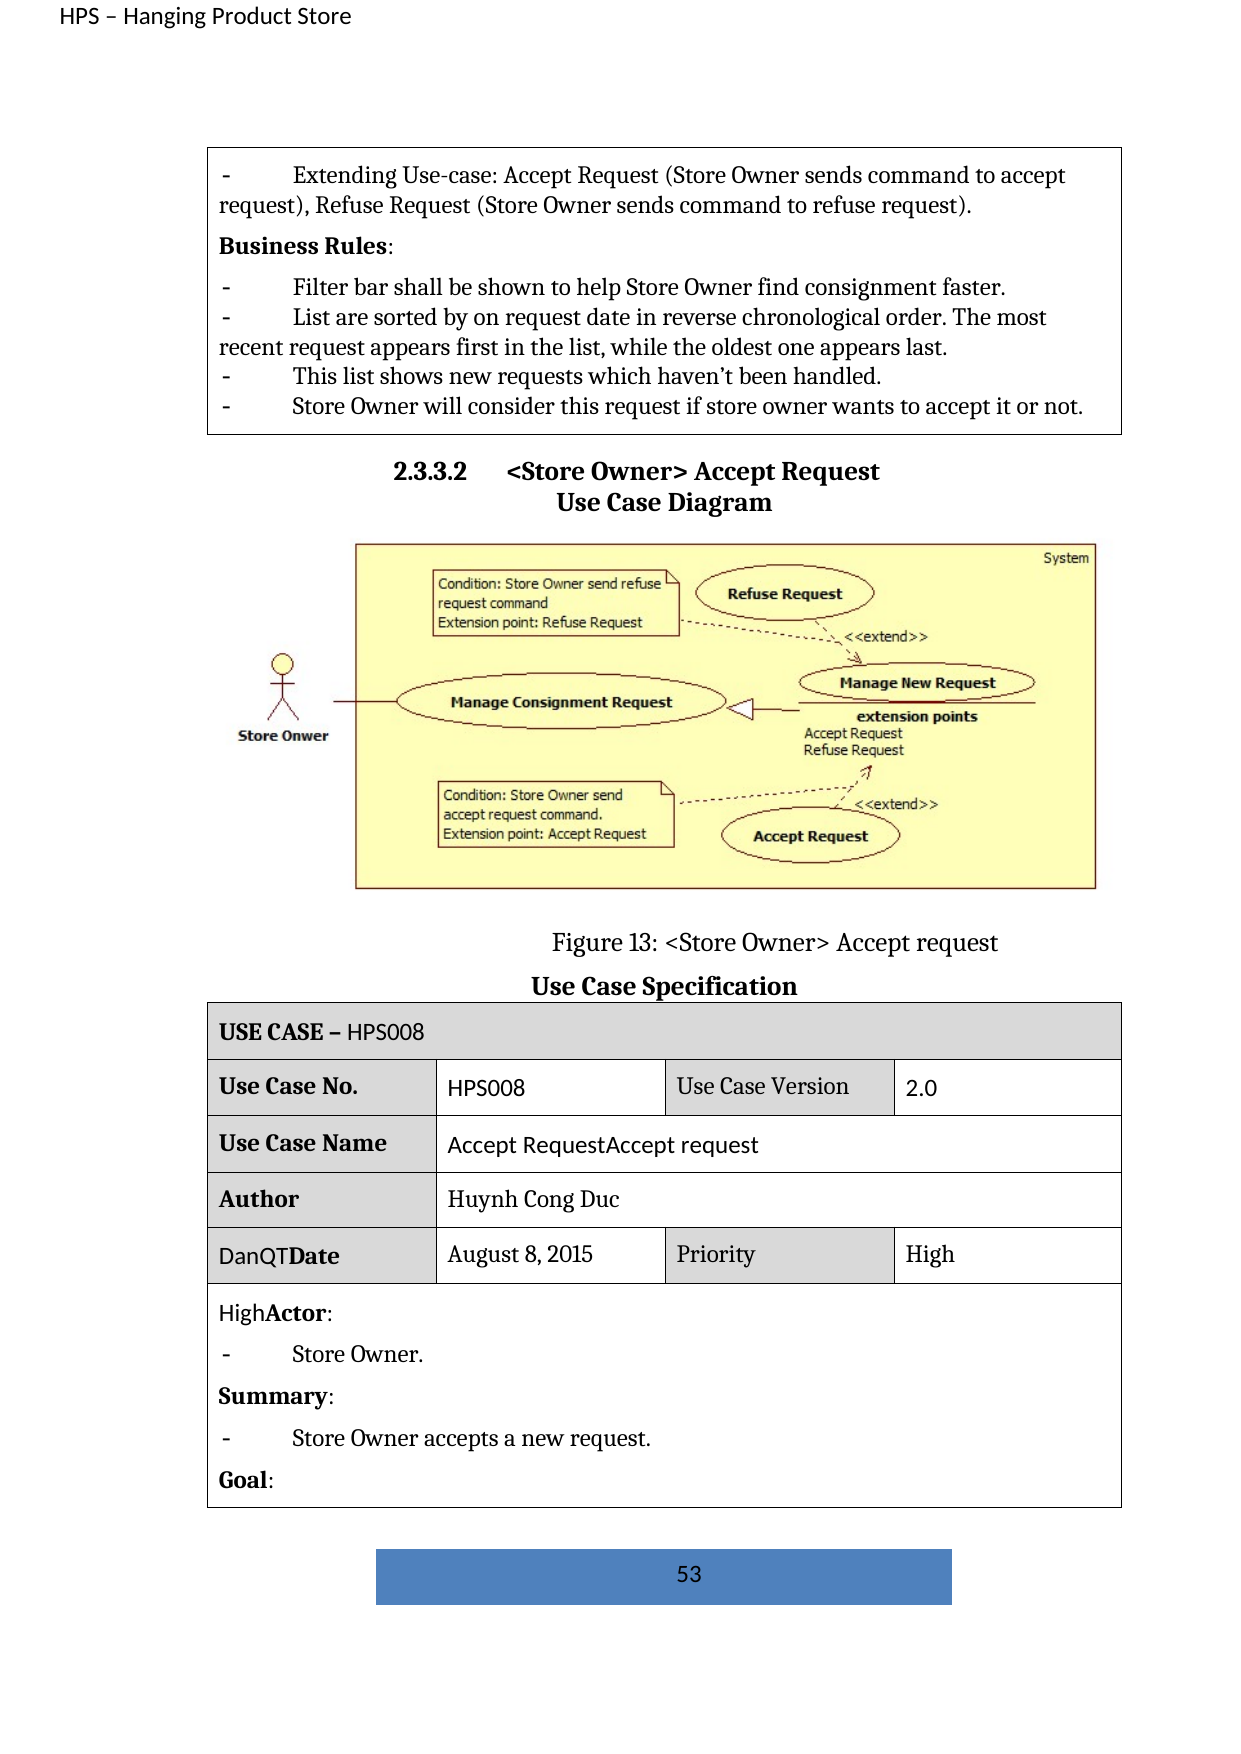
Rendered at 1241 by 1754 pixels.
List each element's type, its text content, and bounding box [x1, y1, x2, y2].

subtitle <Store Owner> Accept Request [393, 456, 1122, 487]
table_cell Author [208, 1173, 436, 1227]
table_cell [208, 148, 1121, 434]
table_cell [437, 1116, 1121, 1172]
table_cell Priority [666, 1228, 894, 1283]
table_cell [208, 1284, 1121, 1507]
text Use Case Specification [207, 971, 1122, 1002]
table_cell Use Case Name [208, 1116, 436, 1172]
table_header USE CASE – [208, 1003, 1121, 1059]
text Use Case Diagram [207, 487, 1122, 518]
text Figure : <Store Owner> Accept request [428, 927, 1122, 958]
table_cell Date [208, 1228, 436, 1283]
picture [207, 518, 1122, 915]
table_cell Use Case No. [208, 1060, 436, 1115]
table_cell Use Case Version [666, 1060, 894, 1115]
